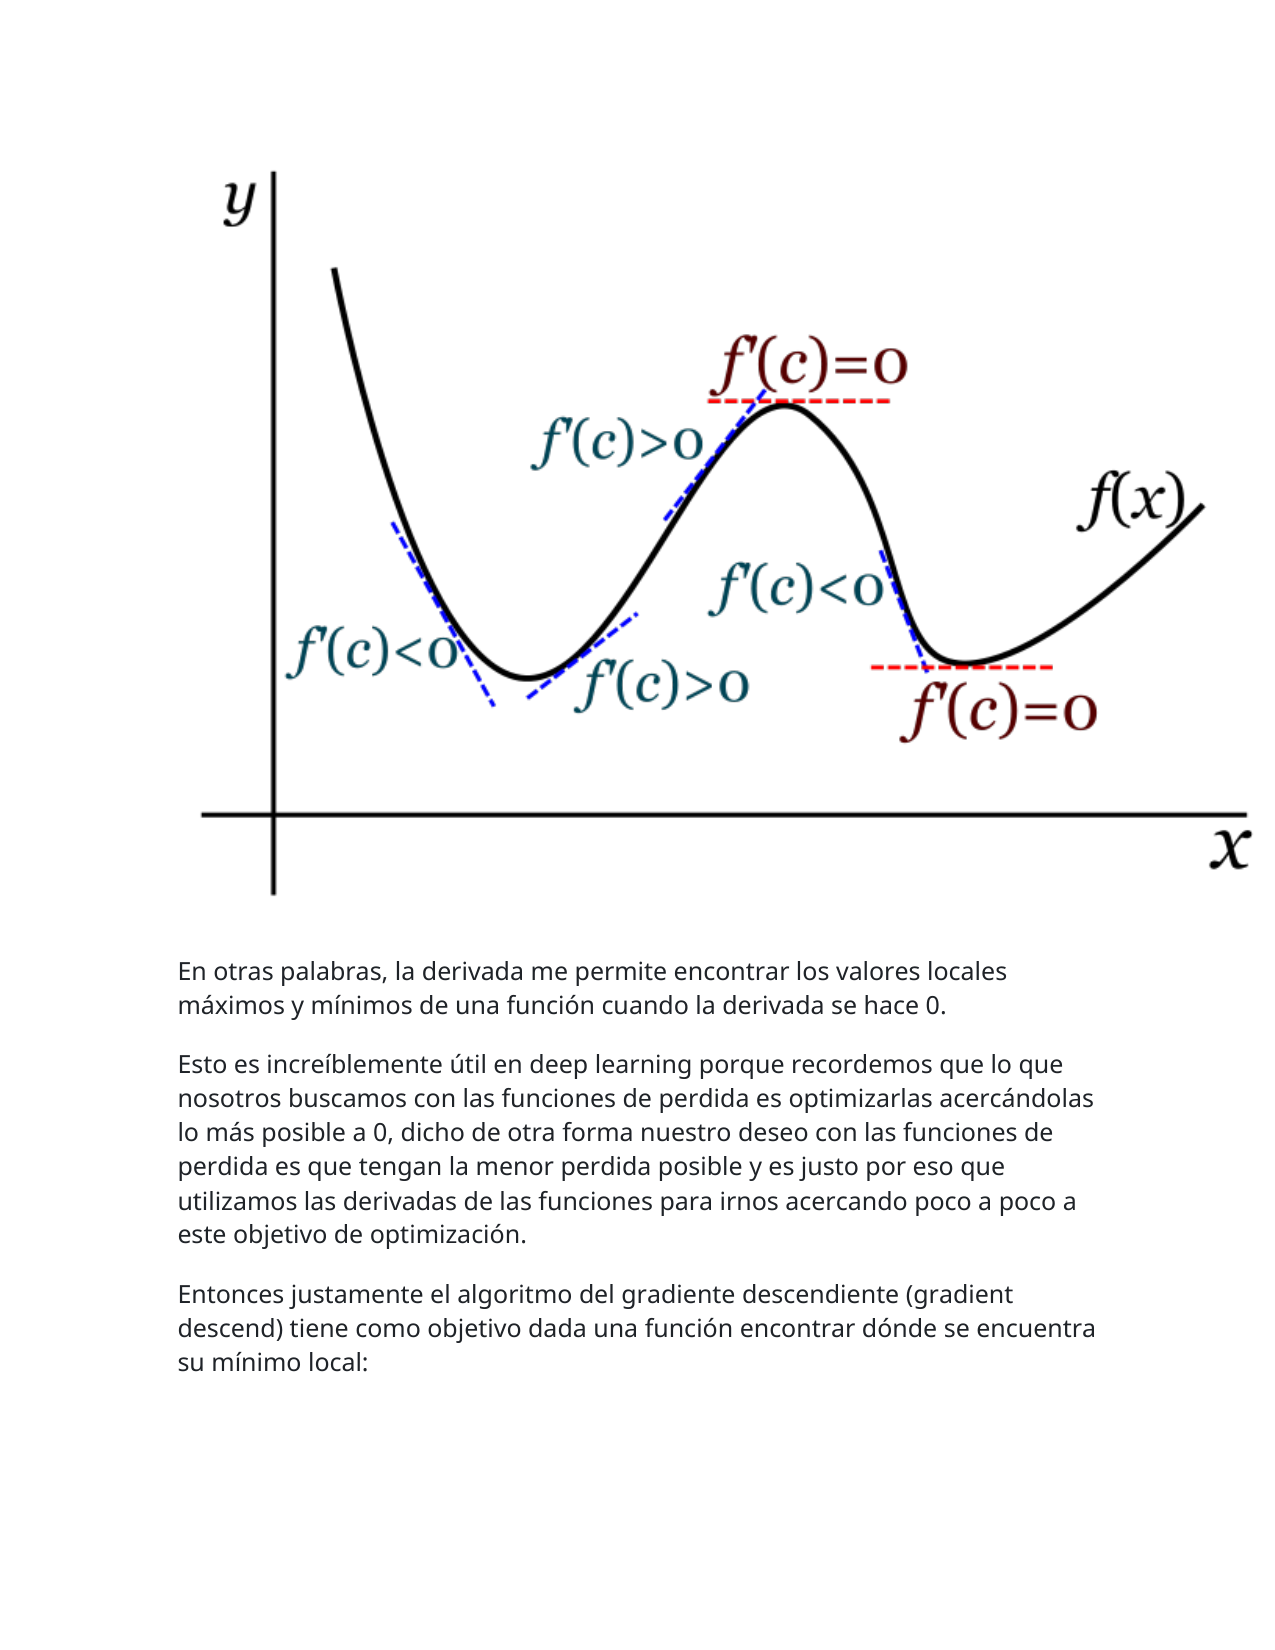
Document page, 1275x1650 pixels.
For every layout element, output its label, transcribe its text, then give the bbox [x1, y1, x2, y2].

text Esto es increíblemente útil en deep learning porque recordemos que lo que nosotros buscamos con las funciones de perdida es optimizarlas acercándolas lo más posible a 0, dicho de otra forma nuestro deseo con las funciones de perdida es que tengan la menor perdida posible y es justo por eso que utilizamos las derivadas de las funciones para irnos acercando poco a poco a este objetivo de optimización. [177, 1047, 1098, 1251]
text En otras palabras, la derivada me permite encontrar los valores locales máximos y mínimos de una función cuando la derivada se hace 0. [177, 954, 1098, 1022]
picture [177, 147, 1272, 929]
text Entonces justamente el algoritmo del gradiente descendiente (gradient descend) tiene como objetivo dada una función encontrar dónde se encuentra su mínimo local: [177, 1276, 1098, 1378]
